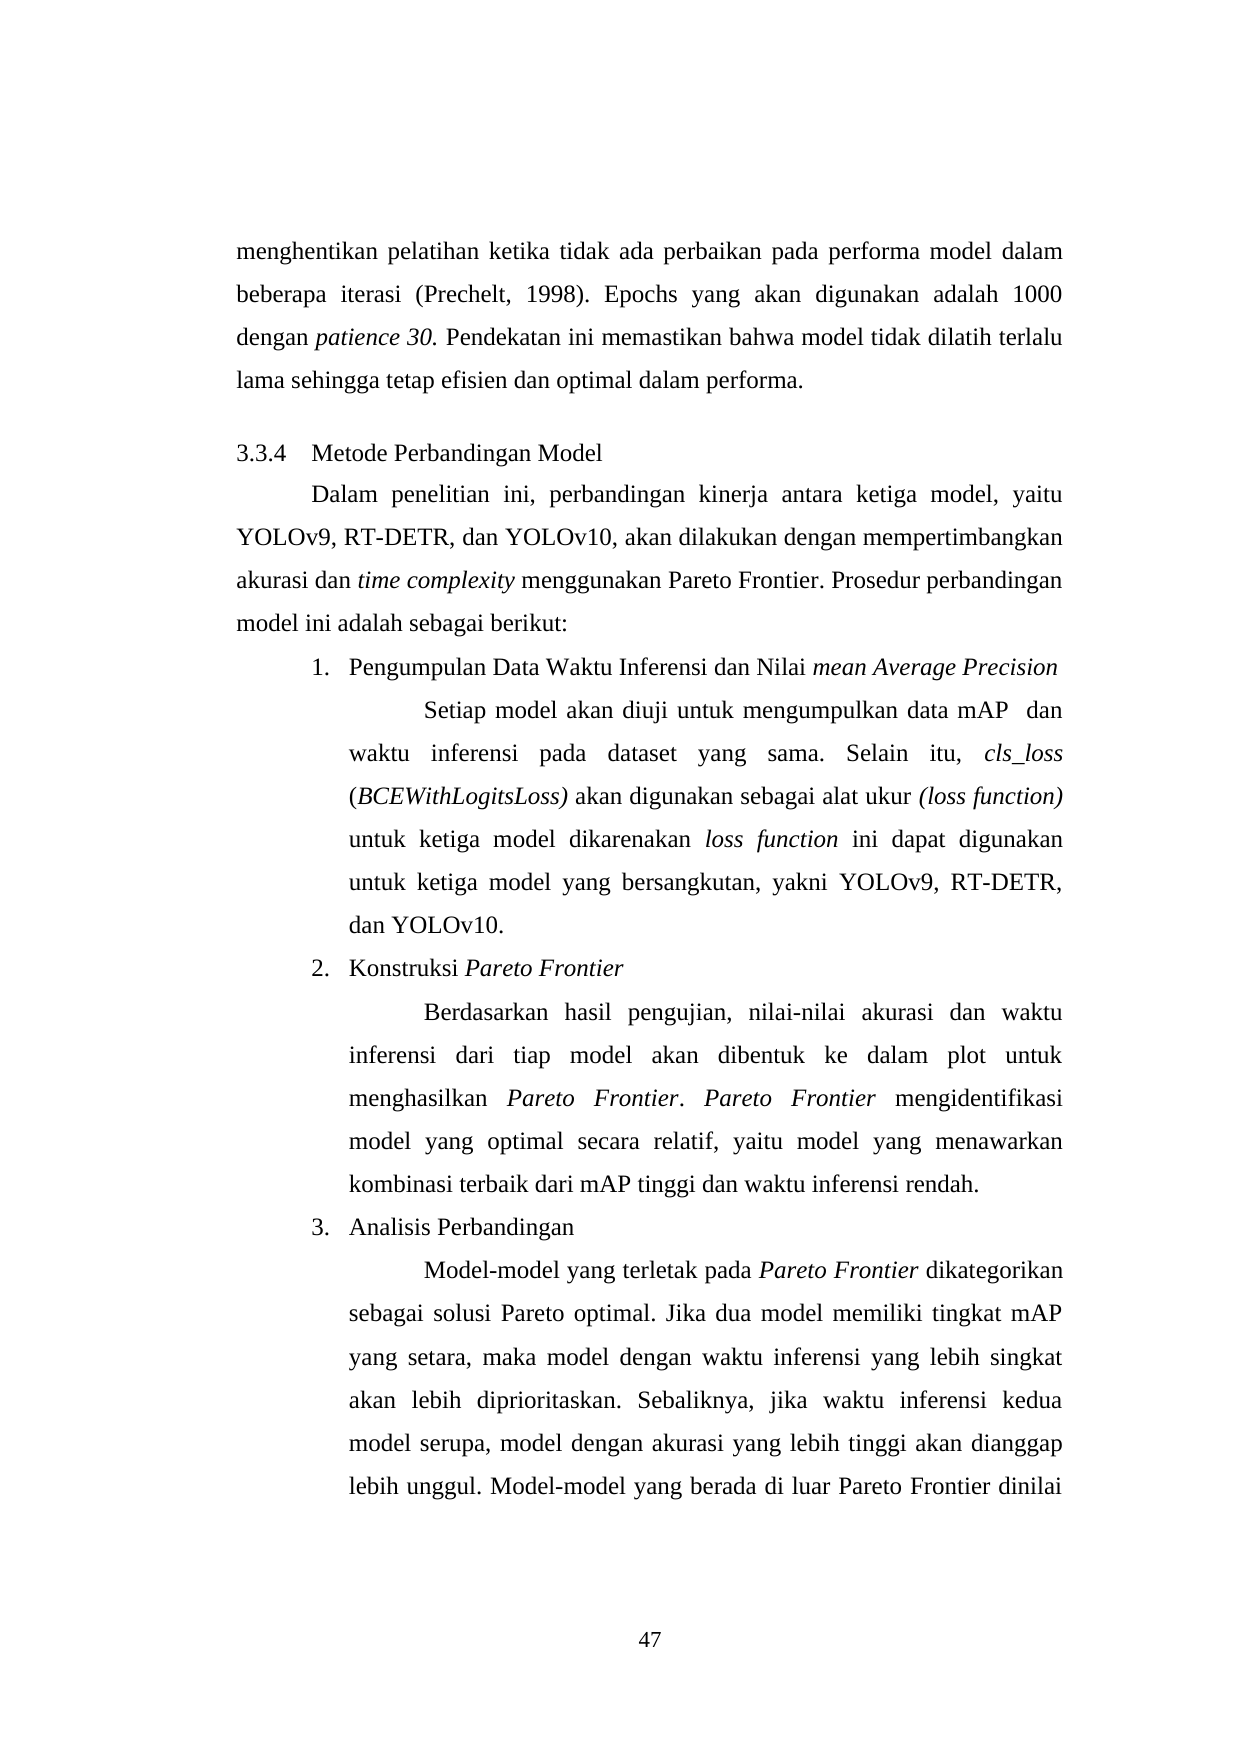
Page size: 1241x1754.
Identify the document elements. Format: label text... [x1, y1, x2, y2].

list Analisis Perbandingan [311, 1212, 1063, 1241]
list Konstruksi Pareto Frontier [311, 953, 1063, 982]
text Dalam penelitian ini, perbandingan kinerja antara ketiga model, yaitu YOLOv9, RT-DETR, dan YOLOv10, akan dilakukan dengan mempertimbangkan akurasi dan time complexity menggunakan Pareto Frontier. Prosedur perbandingan model ini adalah sebagai berikut: [236, 479, 1063, 637]
list Pengumpulan Data Waktu Inferensi dan Nilai mean Average Precision [311, 652, 1063, 680]
subtitle 3.3.4 Metode Perbandingan Model [236, 438, 1063, 467]
text Setiap model akan diuji untuk mengumpulkan data mAP dan waktu inferensi pada dataset yang sama. Selain itu, cls_loss (BCEWithLogitsLoss) akan digunakan sebagai alat ukur (loss function) untuk ketiga model dikarenakan loss function ini dapat digunakan untuk ketiga model yang bersangkutan, yakni YOLOv9, RT-DETR, dan YOLOv10. [349, 695, 1063, 939]
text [236, 236, 1063, 394]
text Berdasarkan hasil pengujian, nilai-nilai akurasi dan waktu inferensi dari tiap model akan dibentuk ke dalam plot untuk menghasilkan Pareto Frontier. Pareto Frontier mengidentifikasi model yang optimal secara relatif, yaitu model yang menawarkan kombinasi terbaik dari mAP tinggi dan waktu inferensi rendah. [349, 997, 1063, 1198]
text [349, 1255, 1063, 1500]
